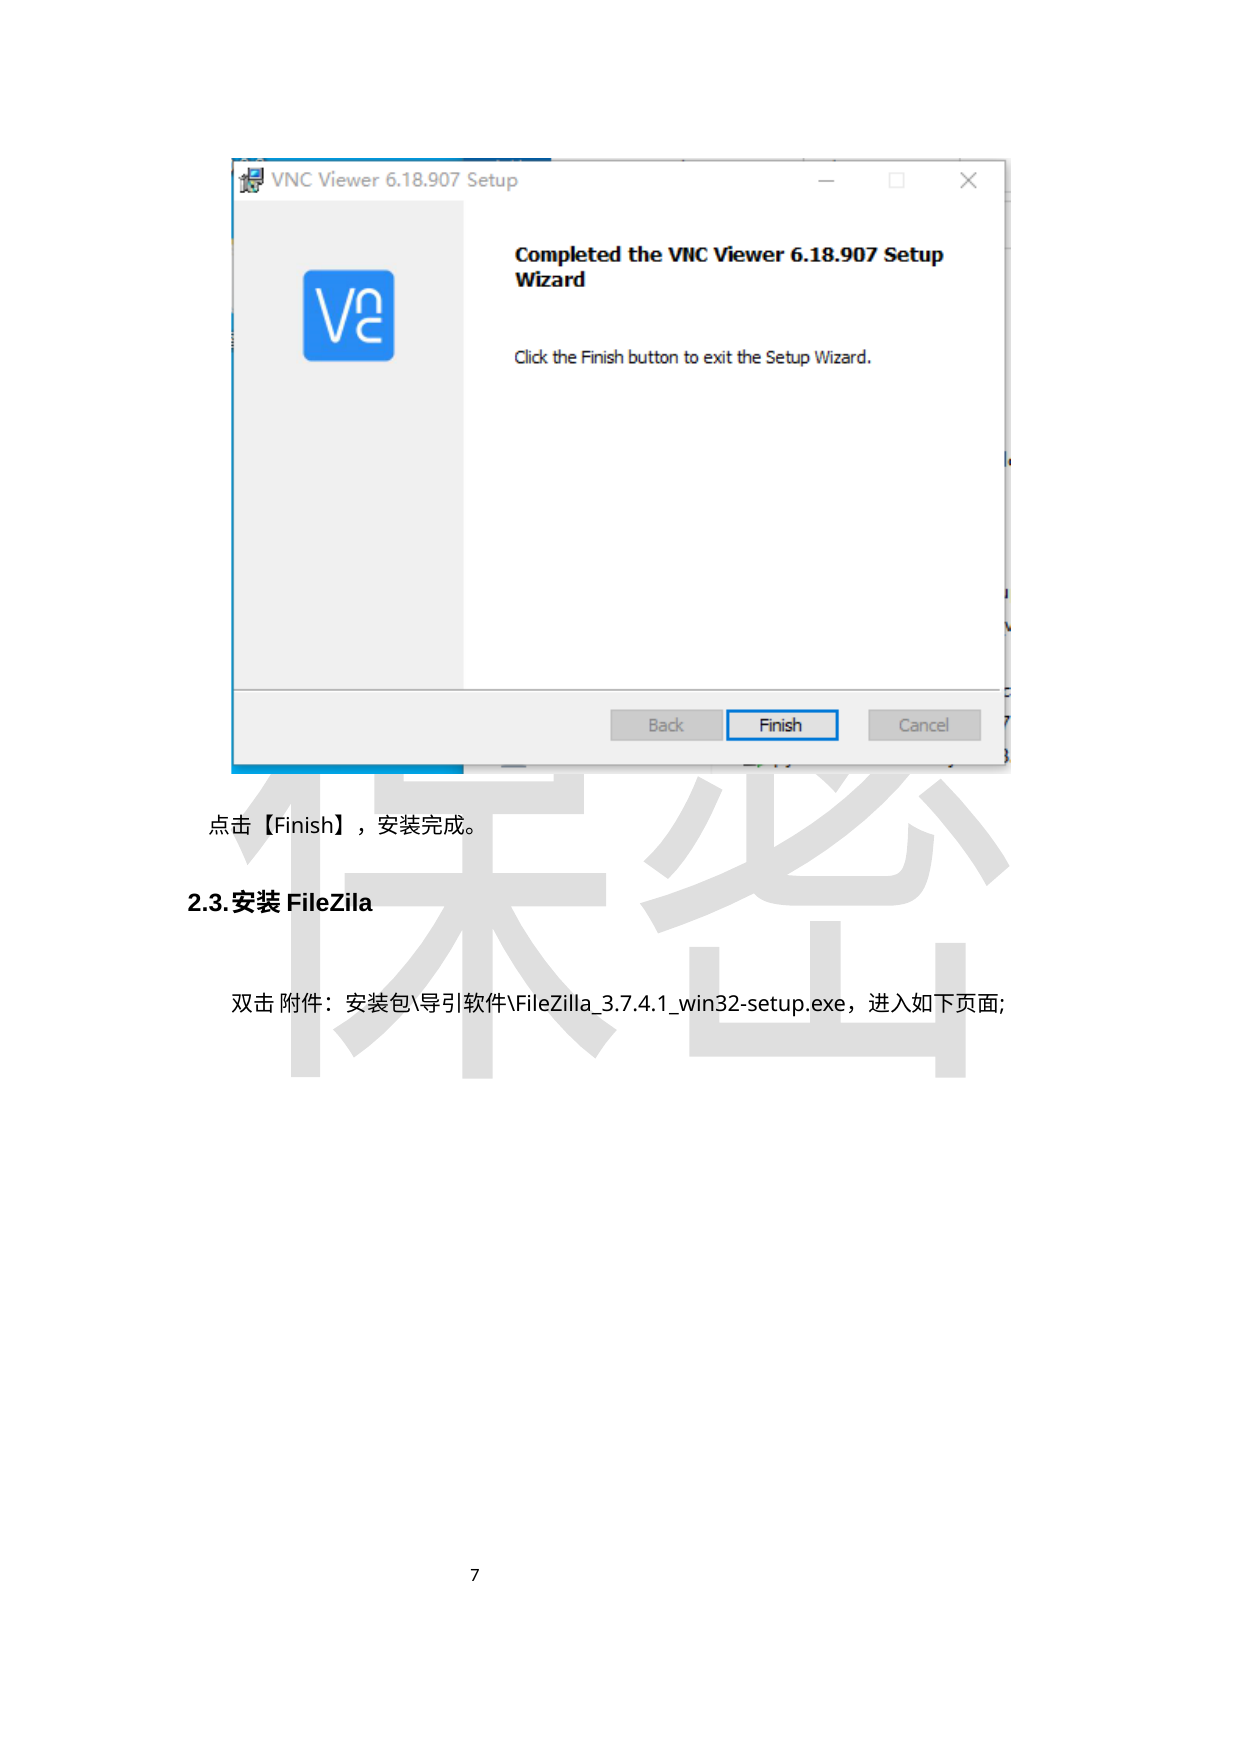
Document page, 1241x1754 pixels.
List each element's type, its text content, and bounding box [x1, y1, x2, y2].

picture [231, 158, 1011, 774]
subtitle 安装FileZila [187, 868, 1053, 933]
text 点击【Finish】，安装完成。 [187, 808, 1053, 841]
text 双击 附件：安装包\导引软件\FileZilla_3.7.4.1_win32-setup.exe，进入如下页面; [187, 986, 1053, 1018]
